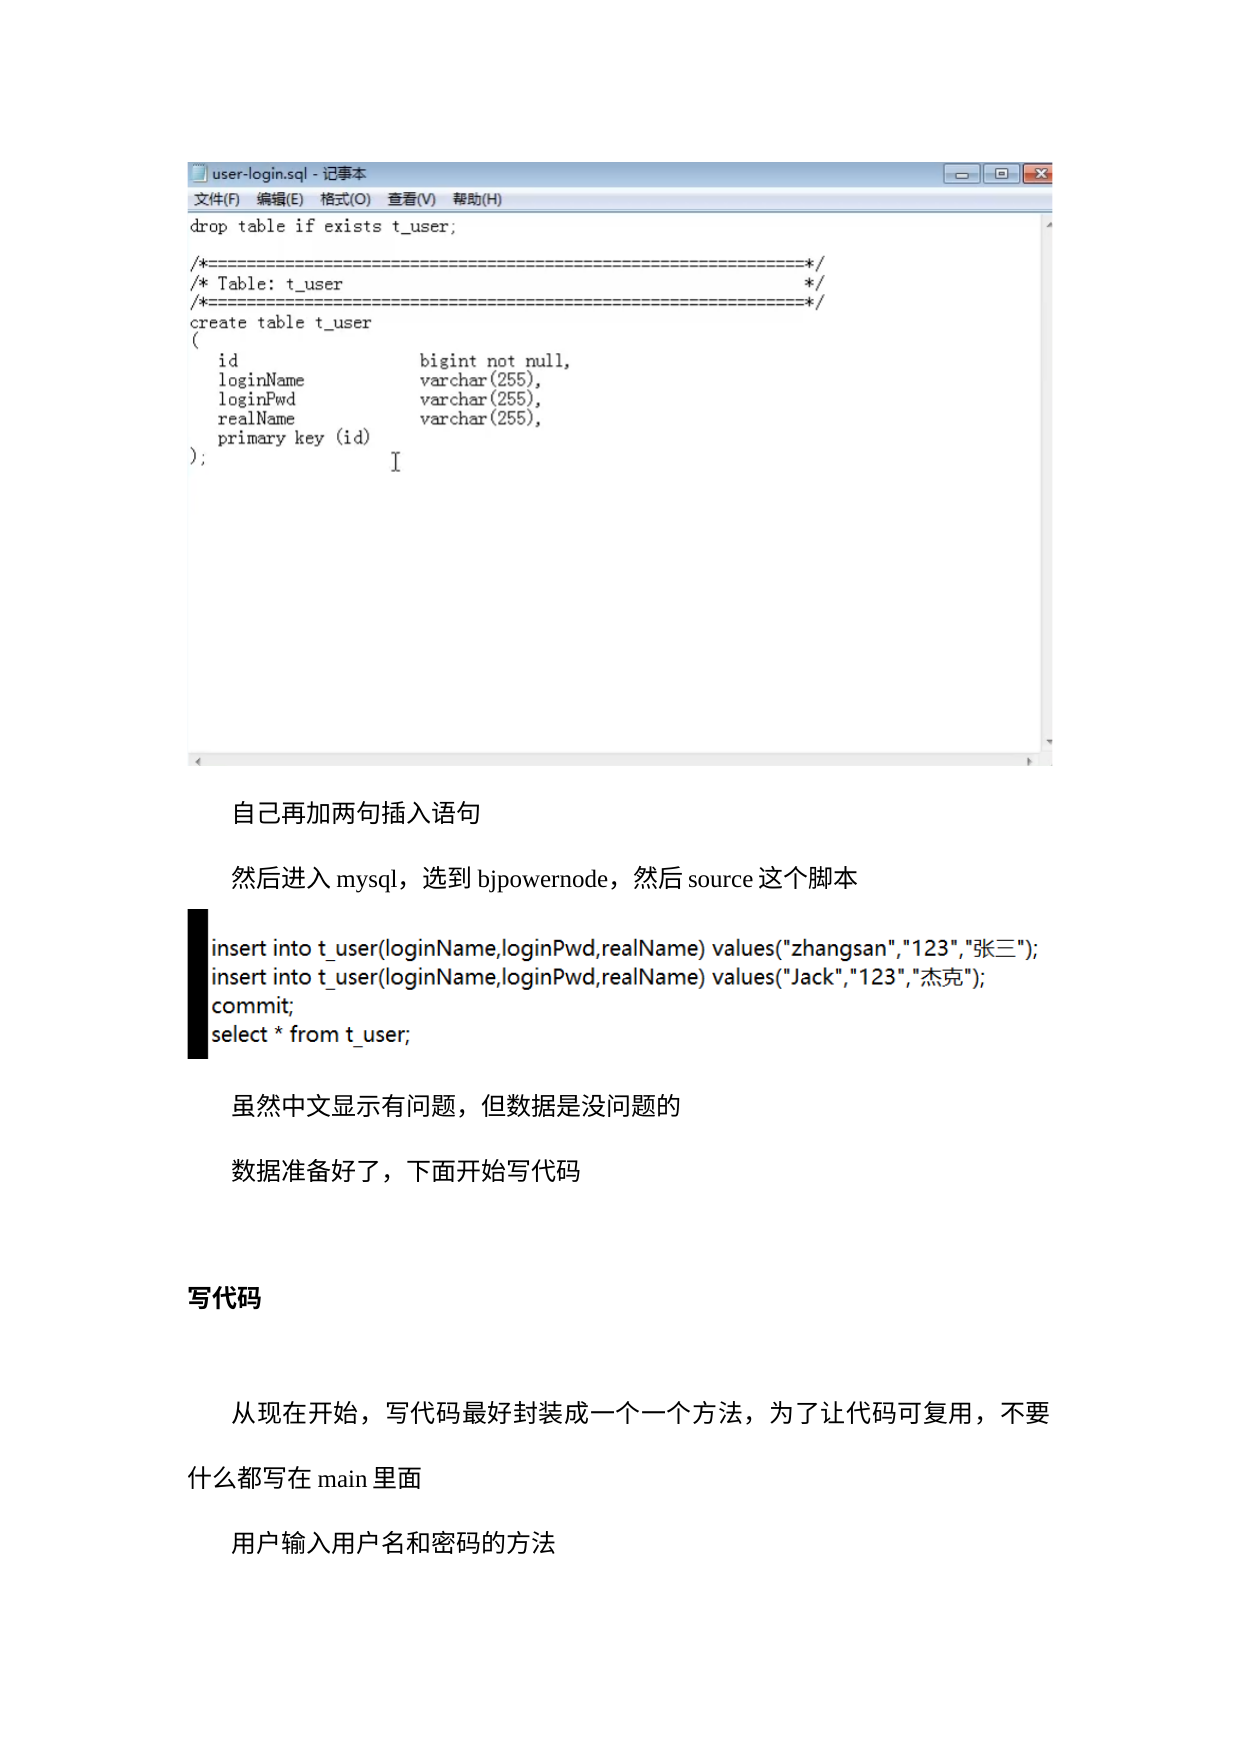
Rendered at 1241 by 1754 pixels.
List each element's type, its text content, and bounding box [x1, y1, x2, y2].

picture [187, 909, 1053, 1059]
subtitle 写代码 [187, 1264, 1053, 1329]
text 然后进入mysql，选到bjpowernode，然后source这个脚本 [187, 844, 1053, 909]
text 数据准备好了，下面开始写代码 [187, 1137, 1053, 1202]
text 用户输入用户名和密码的方法 [187, 1509, 1053, 1574]
text 虽然中文显示有问题，但数据是没问题的 [187, 1072, 1053, 1137]
text 自己再加两句插入语句 [187, 779, 1053, 844]
picture [187, 162, 1053, 766]
text 从现在开始，写代码最好封装成一个一个方法，为了让代码可复用，不要什么都写在main里面 [187, 1379, 1053, 1509]
